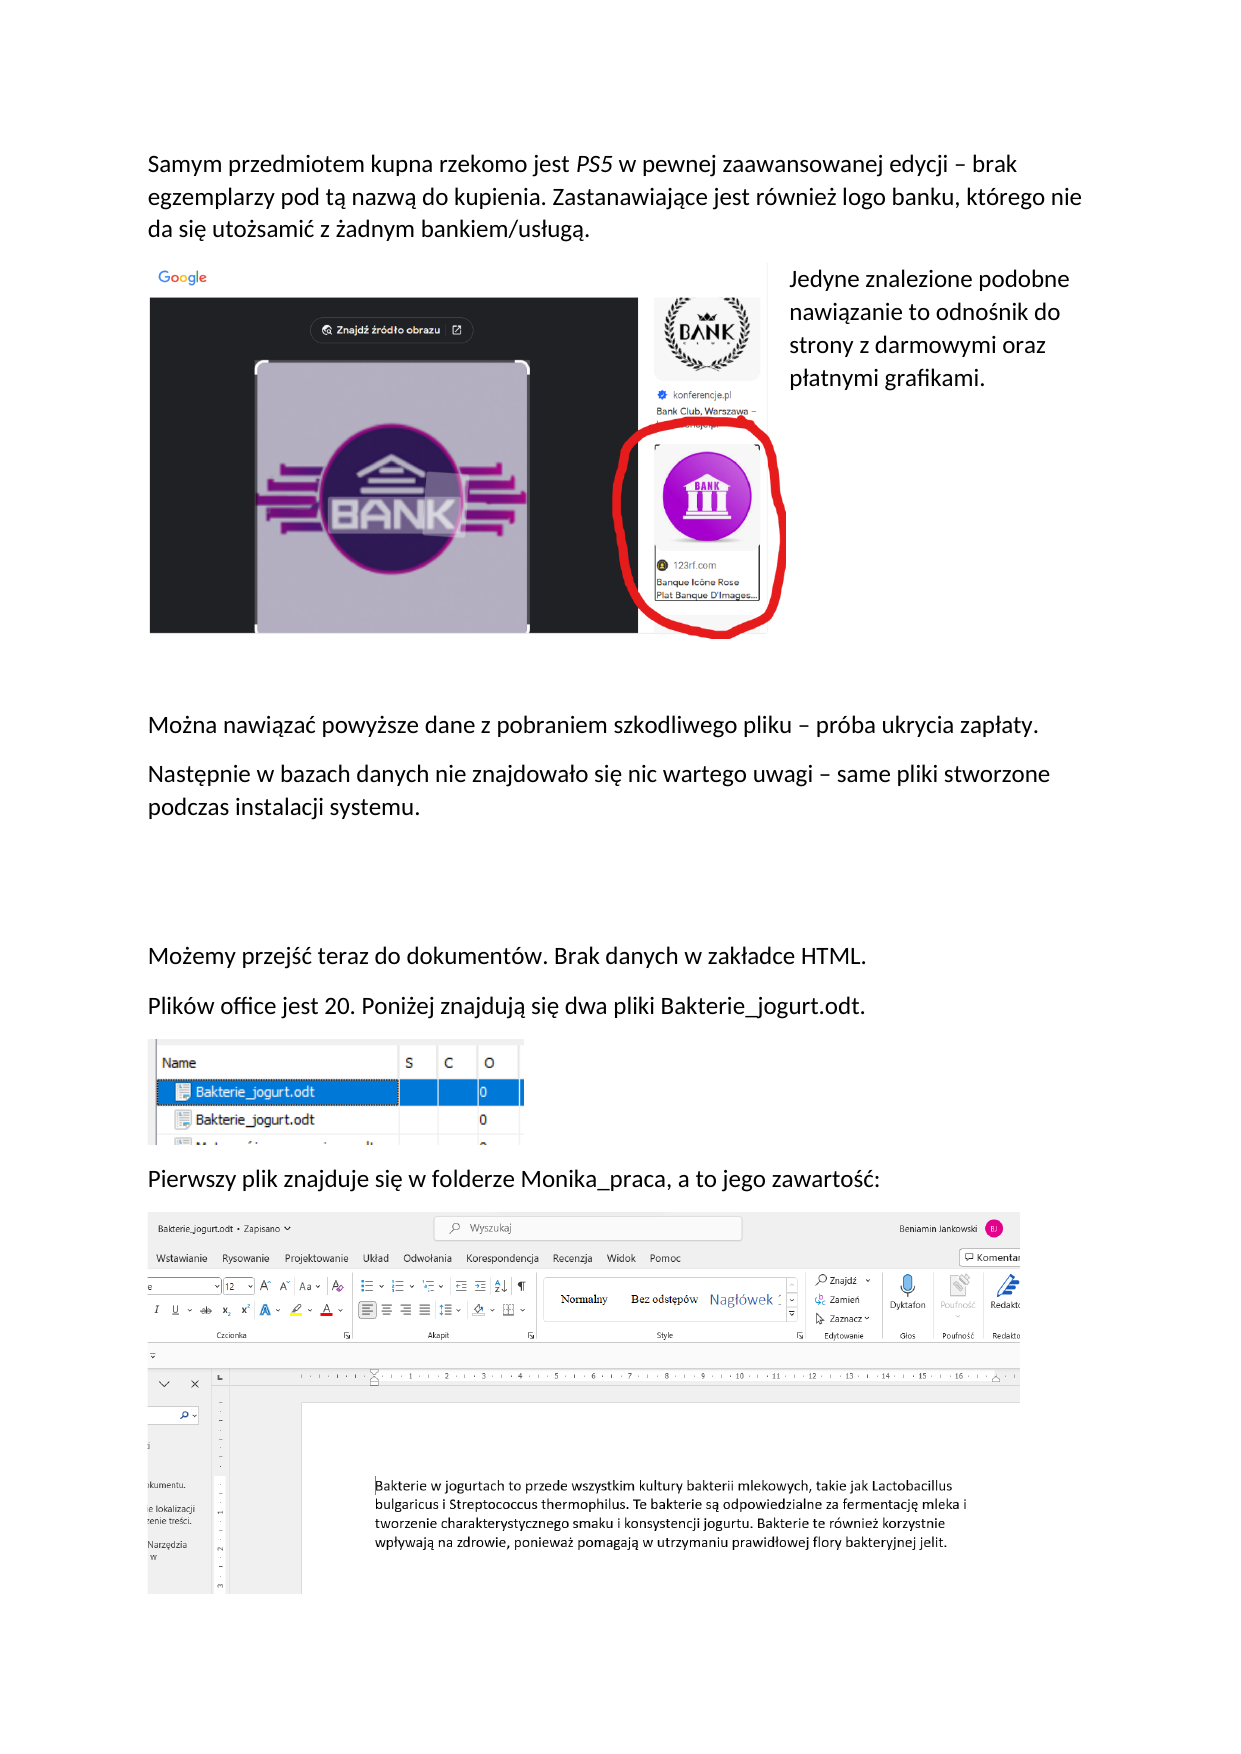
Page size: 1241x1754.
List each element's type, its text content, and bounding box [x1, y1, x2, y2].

text Następnie w bazach danych nie znajdowało się nic wartego uwagi – same pliki stworzone podczas instalacji systemu. [148, 758, 1092, 822]
text Pierwszy plik znajduje się w folderze Monika_praca, a to jego zawartość: [148, 1163, 1092, 1194]
picture [147, 1039, 524, 1145]
picture [147, 1212, 1020, 1594]
text Można nawiązać powyższe dane z pobraniem szkodliwego pliku – próba ukrycia zapłaty. [148, 709, 1092, 739]
text Możemy przejść teraz do dokumentów. Brak danych w zakładce HTML. [148, 940, 1092, 971]
text Jedyne znalezione podobne nawiązanie to odnośnik do strony z darmowymi oraz płatnymi grafikami. [770, 263, 1092, 392]
text Plików office jest 20. Poniżej znajdują się dwa pliki Bakterie_jogurt.odt. [148, 990, 1092, 1020]
picture [148, 262, 786, 638]
text Samym przedmiotem kupna rzekomo jest PS5 w pewnej zaawansowanej edycji – brak egzemplarzy pod tą nazwą do kupienia. Zastanawiające jest również logo banku, którego nie da się utożsamić z żadnym bankiem/usługą. [148, 148, 1092, 244]
